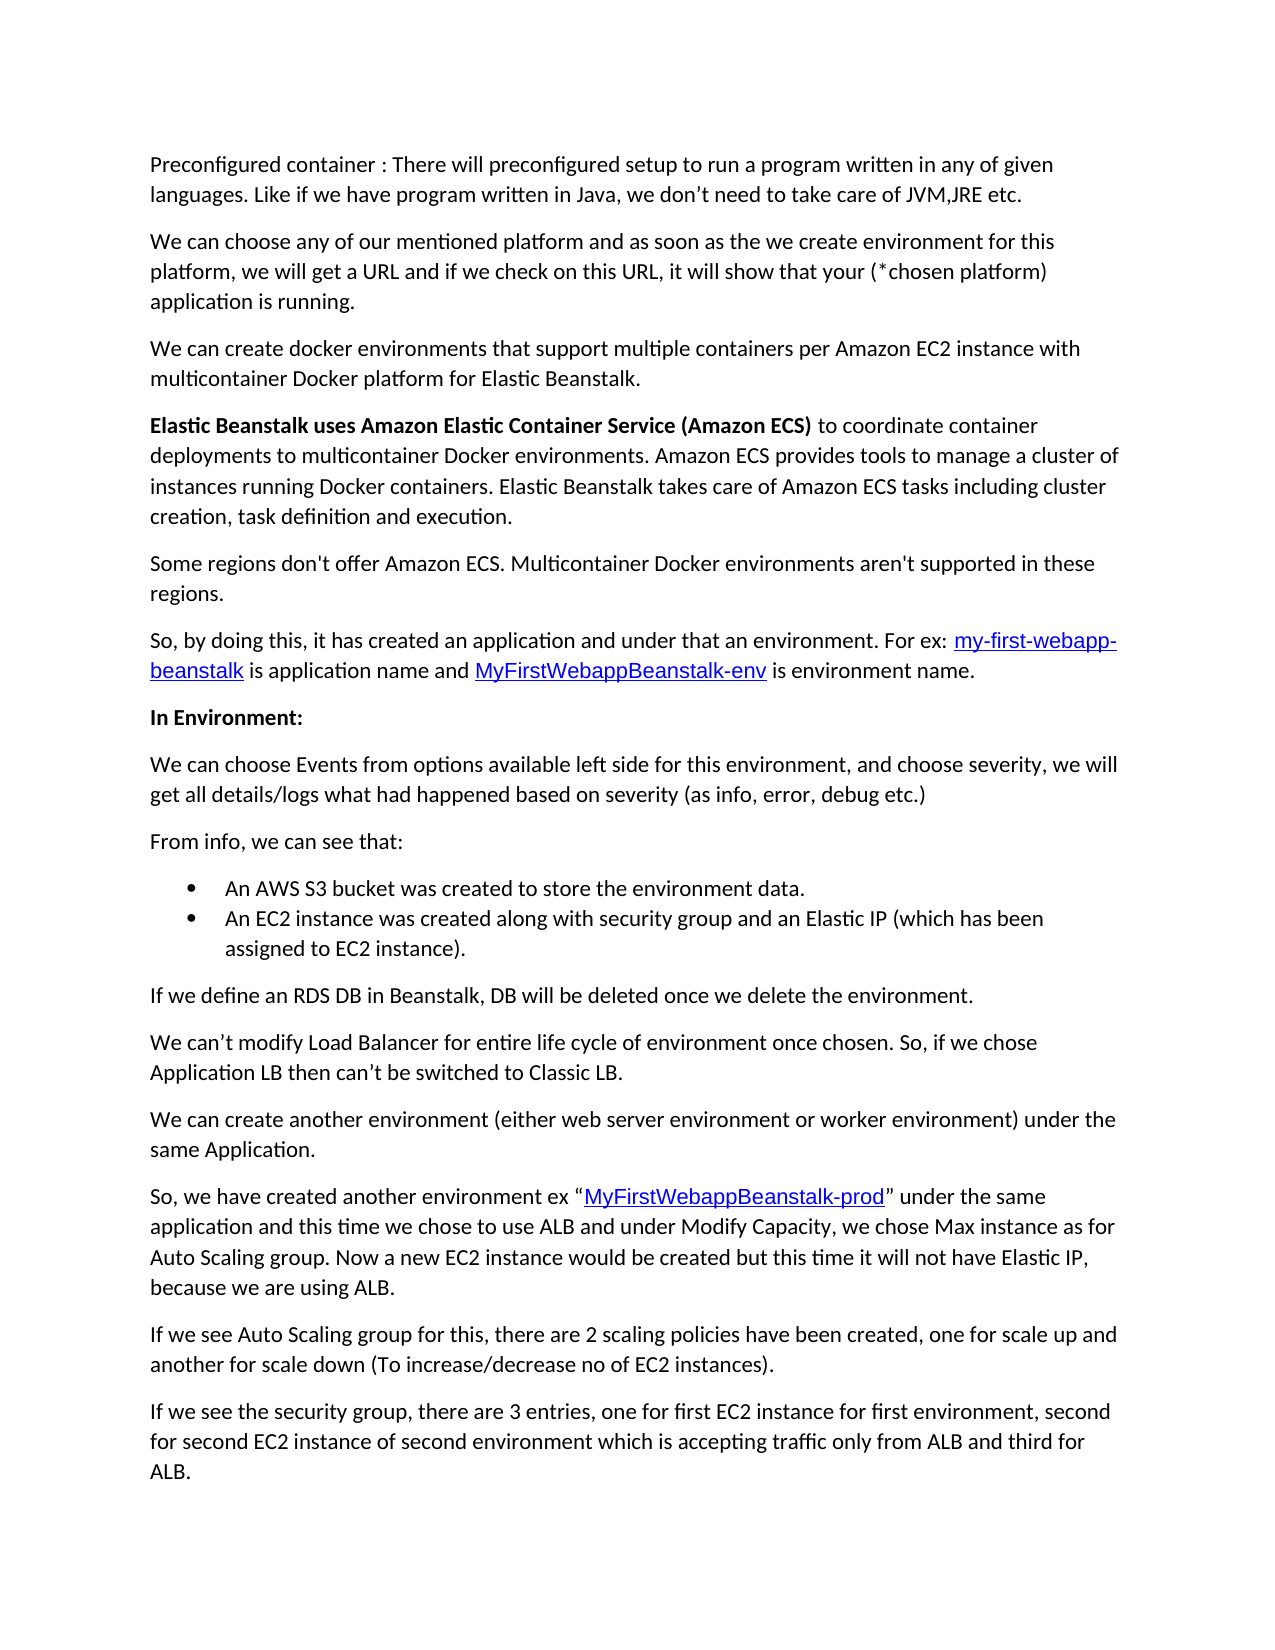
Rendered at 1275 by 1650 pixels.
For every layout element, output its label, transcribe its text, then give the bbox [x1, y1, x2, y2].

text So, we have created another environment ex “MyFirstWebappBeanstalk-prod” under the same application and this time we chose to use ALB and under Modify Capacity, we chose Max instance as for Auto Scaling group. Now a new EC2 instance would be created but this time it will not have Elastic IP, because we are using ALB. [150, 1182, 1125, 1301]
text Elastic Beanstalk uses Amazon Elastic Container Service (Amazon ECS) to coordinate container deployments to multicontainer Docker environments. Amazon ECS provides tools to manage a cluster of instances running Docker containers. Elastic Beanstalk takes care of Amazon ECS tasks including cluster creation, task definition and execution. [150, 411, 1125, 530]
text If we see Auto Scaling group for this, there are 2 scaling policies have been created, one for scale up and another for scale down (To increase/decrease no of EC2 instances). [150, 1320, 1125, 1378]
text We can’t modify Load Balancer for entire life cycle of environment once chosen. So, if we chose Application LB then can’t be switched to Classic LB. [150, 1028, 1125, 1086]
text We can create another environment (either web server environment or worker environment) under the same Application. [150, 1105, 1125, 1163]
text If we define an RDS DB in Beanstalk, DB will be deleted once we delete the environment. [150, 981, 1125, 1009]
text In Environment: [150, 703, 1125, 731]
text Some regions don't offer Amazon ECS. Multicontainer Docker environments aren't supported in these regions. [150, 549, 1125, 607]
text Preconfigured container : There will preconfigured setup to run a program written in any of given languages. Like if we have program written in Java, we don’t need to take care of JVM,JRE etc. [150, 150, 1125, 208]
text We can choose any of our mentioned platform and as soon as the we create environment for this platform, we will get a URL and if we check on this URL, it will show that your (*chosen platform) application is running. [150, 227, 1125, 316]
text If we see the security group, there are 3 entries, one for first EC2 instance for first environment, second for second EC2 instance of second environment which is accepting traffic only from ALB and third for ALB. [150, 1397, 1125, 1485]
text So, by doing this, it has created an application and under that an environment. For ex: my-first-webapp-beanstalk is application name and MyFirstWebappBeanstalk-env is environment name. [150, 626, 1125, 684]
text From info, we can see that: [150, 827, 1125, 855]
text We can choose Events from options available left side for this environment, and choose severity, we will get all details/logs what had happened based on severity (as info, error, debug etc.) [150, 750, 1125, 808]
text We can create docker environments that support multiple containers per Amazon EC2 instance with multicontainer Docker platform for Elastic Beanstalk. [150, 334, 1125, 393]
list An AWS S3 bucket was created to store the environment data. [187, 874, 1125, 902]
list An EC2 instance was created along with security group and an Elastic IP (which has been assigned to EC2 instance). [187, 904, 1125, 962]
